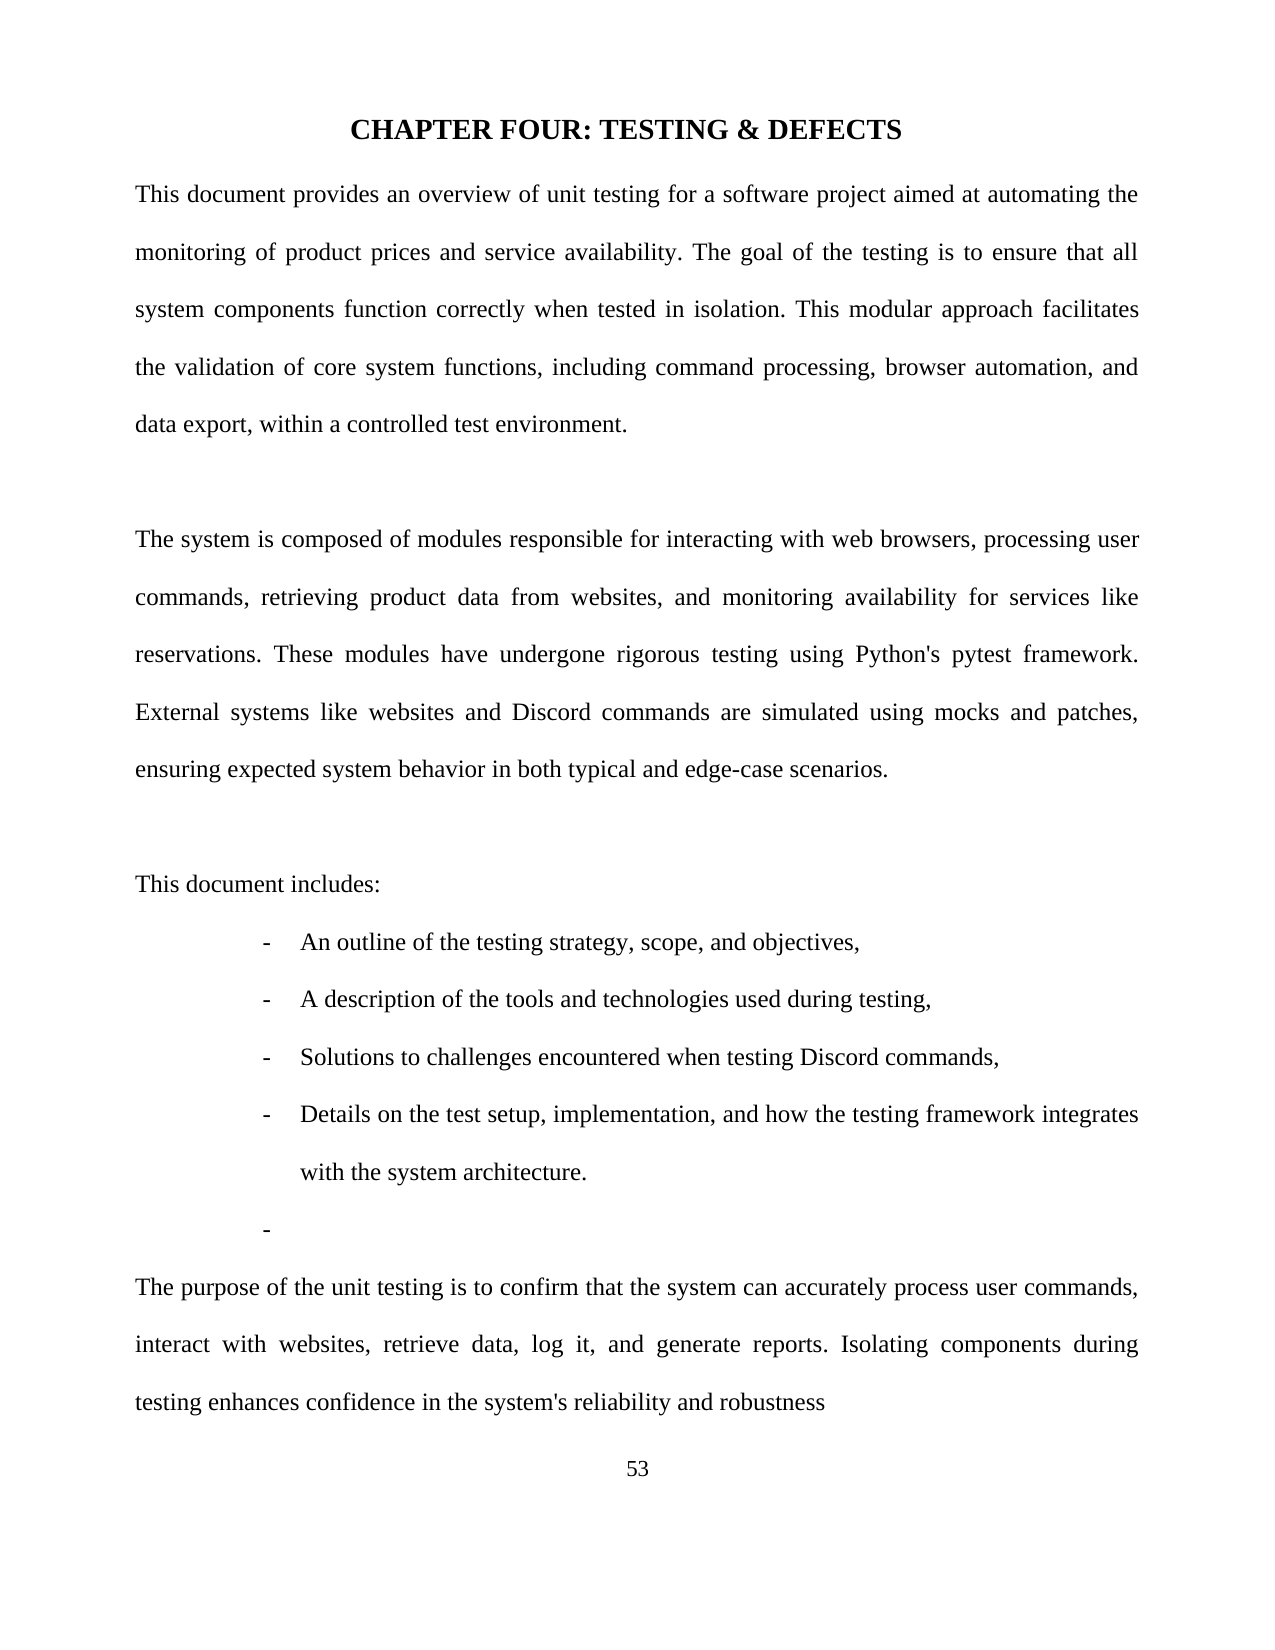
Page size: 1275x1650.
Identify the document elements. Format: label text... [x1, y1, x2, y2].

text The purpose of the unit testing is to confirm that the system can accurately process user commands, interact with websites, retrieve data, log it, and generate reports. Isolating components during testing enhances confidence in the system's reliability and robustness [135, 1272, 1140, 1416]
text This document includes: [135, 869, 1140, 898]
list Solutions to challenges encountered when testing Discord commands, [262, 1042, 1140, 1071]
list An outline of the testing strategy, scope, and objectives, [262, 927, 1140, 956]
list A description of the tools and technologies used during testing, [262, 984, 1140, 1013]
text The system is composed of modules responsible for interacting with web browsers, processing user commands, retrieving product data from websites, and monitoring availability for services like reservations. These modules have undergone rigorous testing using Python's pytest framework. External systems like websites and Discord commands are simulated using mocks and patches, ensuring expected system behavior in both typical and edge-case scenarios. [135, 524, 1140, 783]
text This document provides an overview of unit testing for a software project aimed at automating the monitoring of product prices and service availability. The goal of the testing is to ensure that all system components function correctly when tested in isolation. This modular approach facilitates the validation of core system functions, including command processing, browser automation, and data export, within a controlled test environment. [135, 179, 1140, 438]
list Details on the test setup, implementation, and how the testing framework integrates with the system architecture. [262, 1099, 1140, 1186]
subtitle CHAPTER FOUR: TESTING & DEFECTS [141, 112, 1111, 146]
